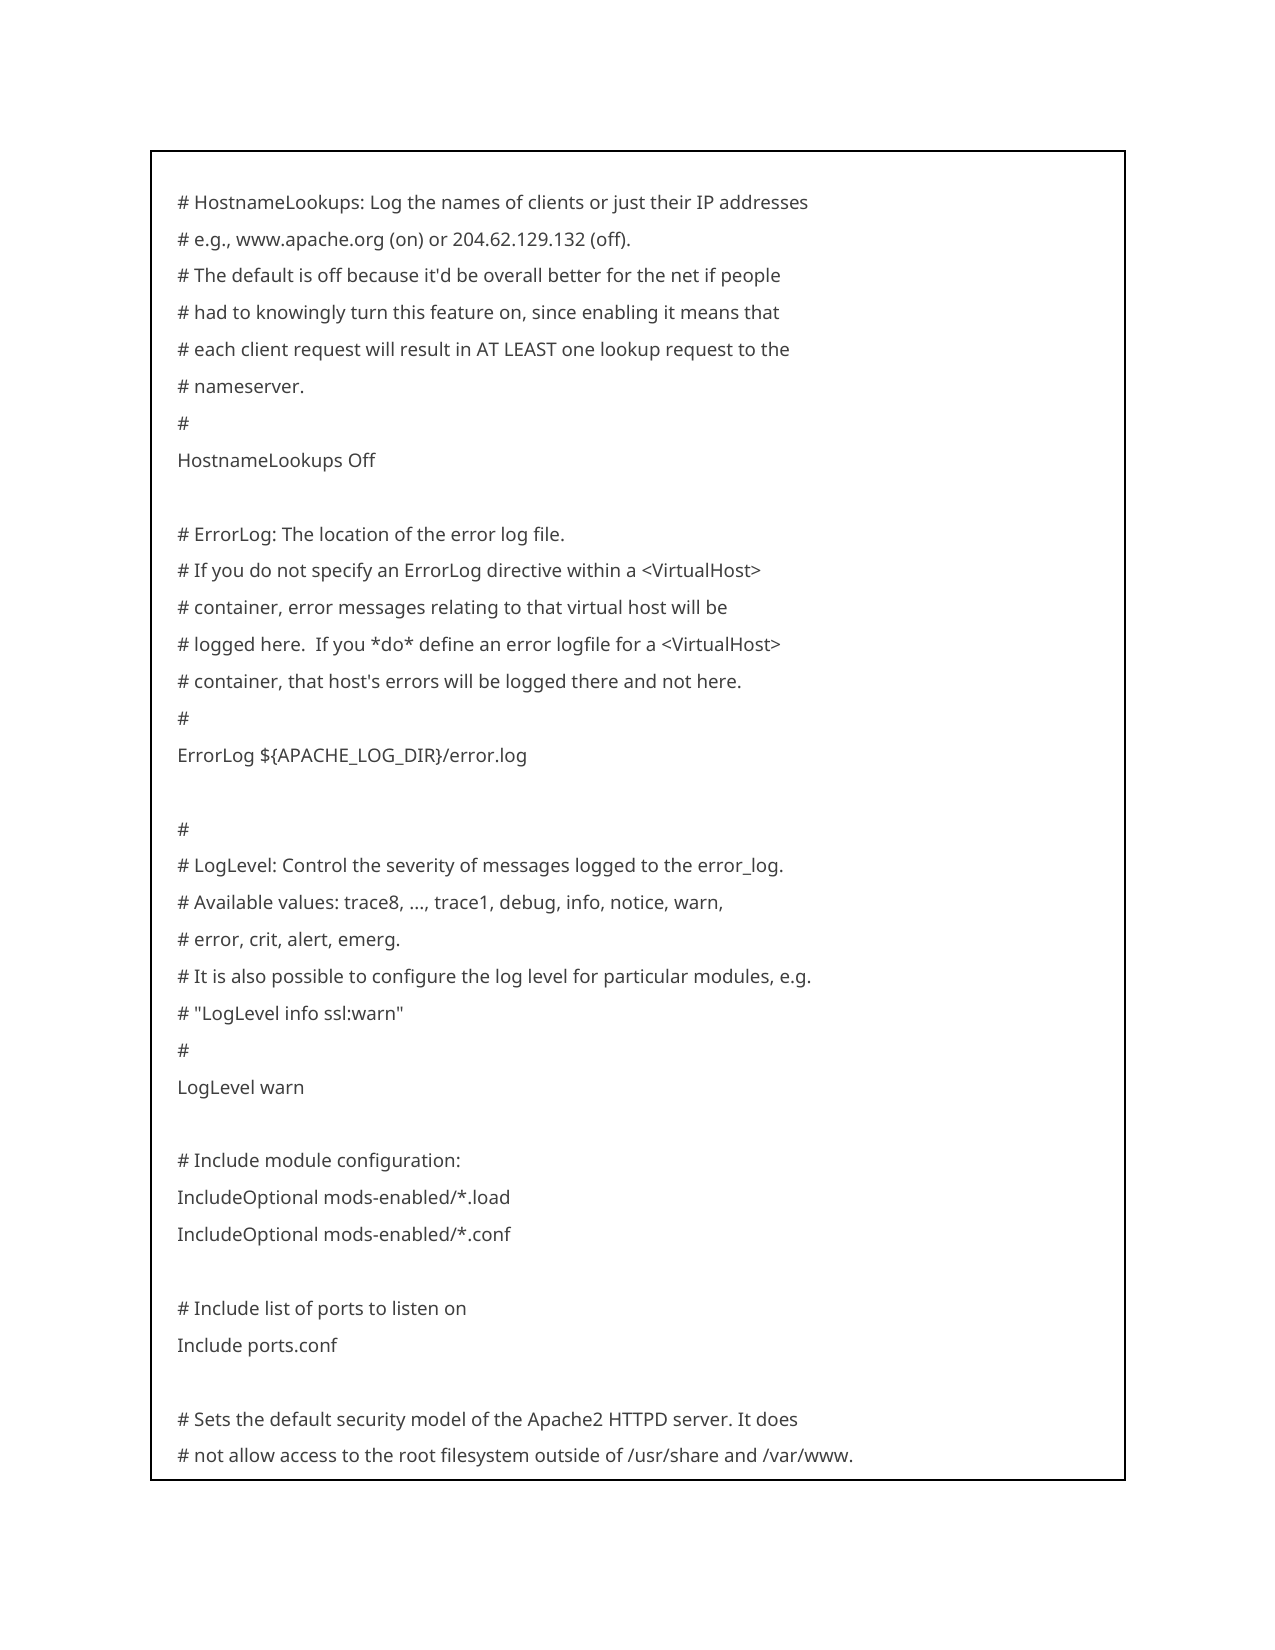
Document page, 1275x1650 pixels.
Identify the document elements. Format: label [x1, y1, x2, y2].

table_header [152, 152, 1124, 1479]
